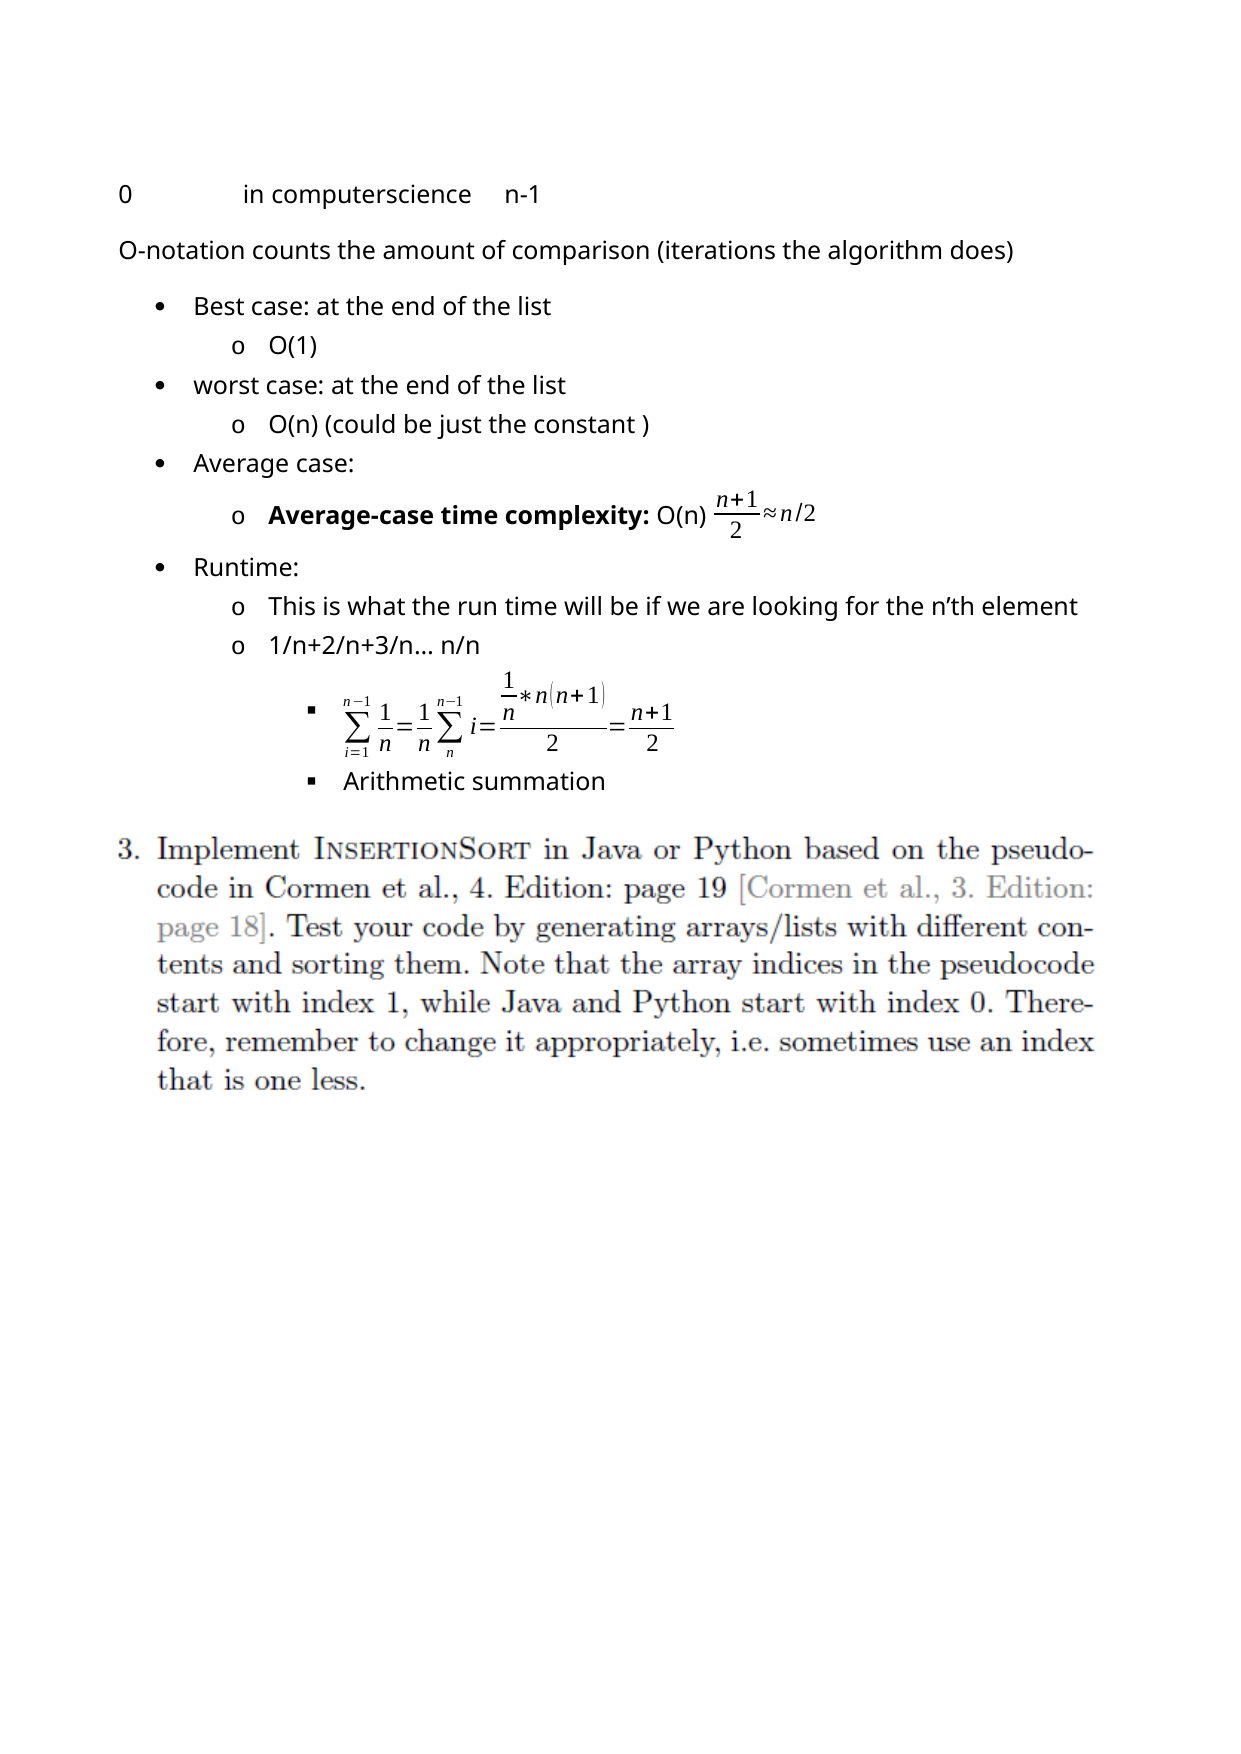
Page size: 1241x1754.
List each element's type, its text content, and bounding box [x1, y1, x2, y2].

list O(n) (could be just the constant ) [231, 407, 1122, 441]
text O-notation counts the amount of comparison (iterations the algorithm does) [118, 233, 1122, 267]
text 0 in computerscience n-1 [118, 177, 1122, 211]
list Runtime: [156, 549, 1122, 583]
list Arithmetic summation [306, 764, 1122, 798]
list 1/n+2/n+3/n… n/n [231, 628, 1122, 662]
list This is what the run time will be if we are looking for the n’th element [231, 588, 1122, 623]
list worst case: at the end of the list [156, 367, 1122, 401]
list Best case: at the end of the list [156, 289, 1122, 323]
list O(1) [231, 328, 1122, 362]
picture [118, 819, 1123, 1096]
list Average-case time complexity: O(n) [231, 485, 1122, 544]
list Average case: [156, 446, 1122, 480]
